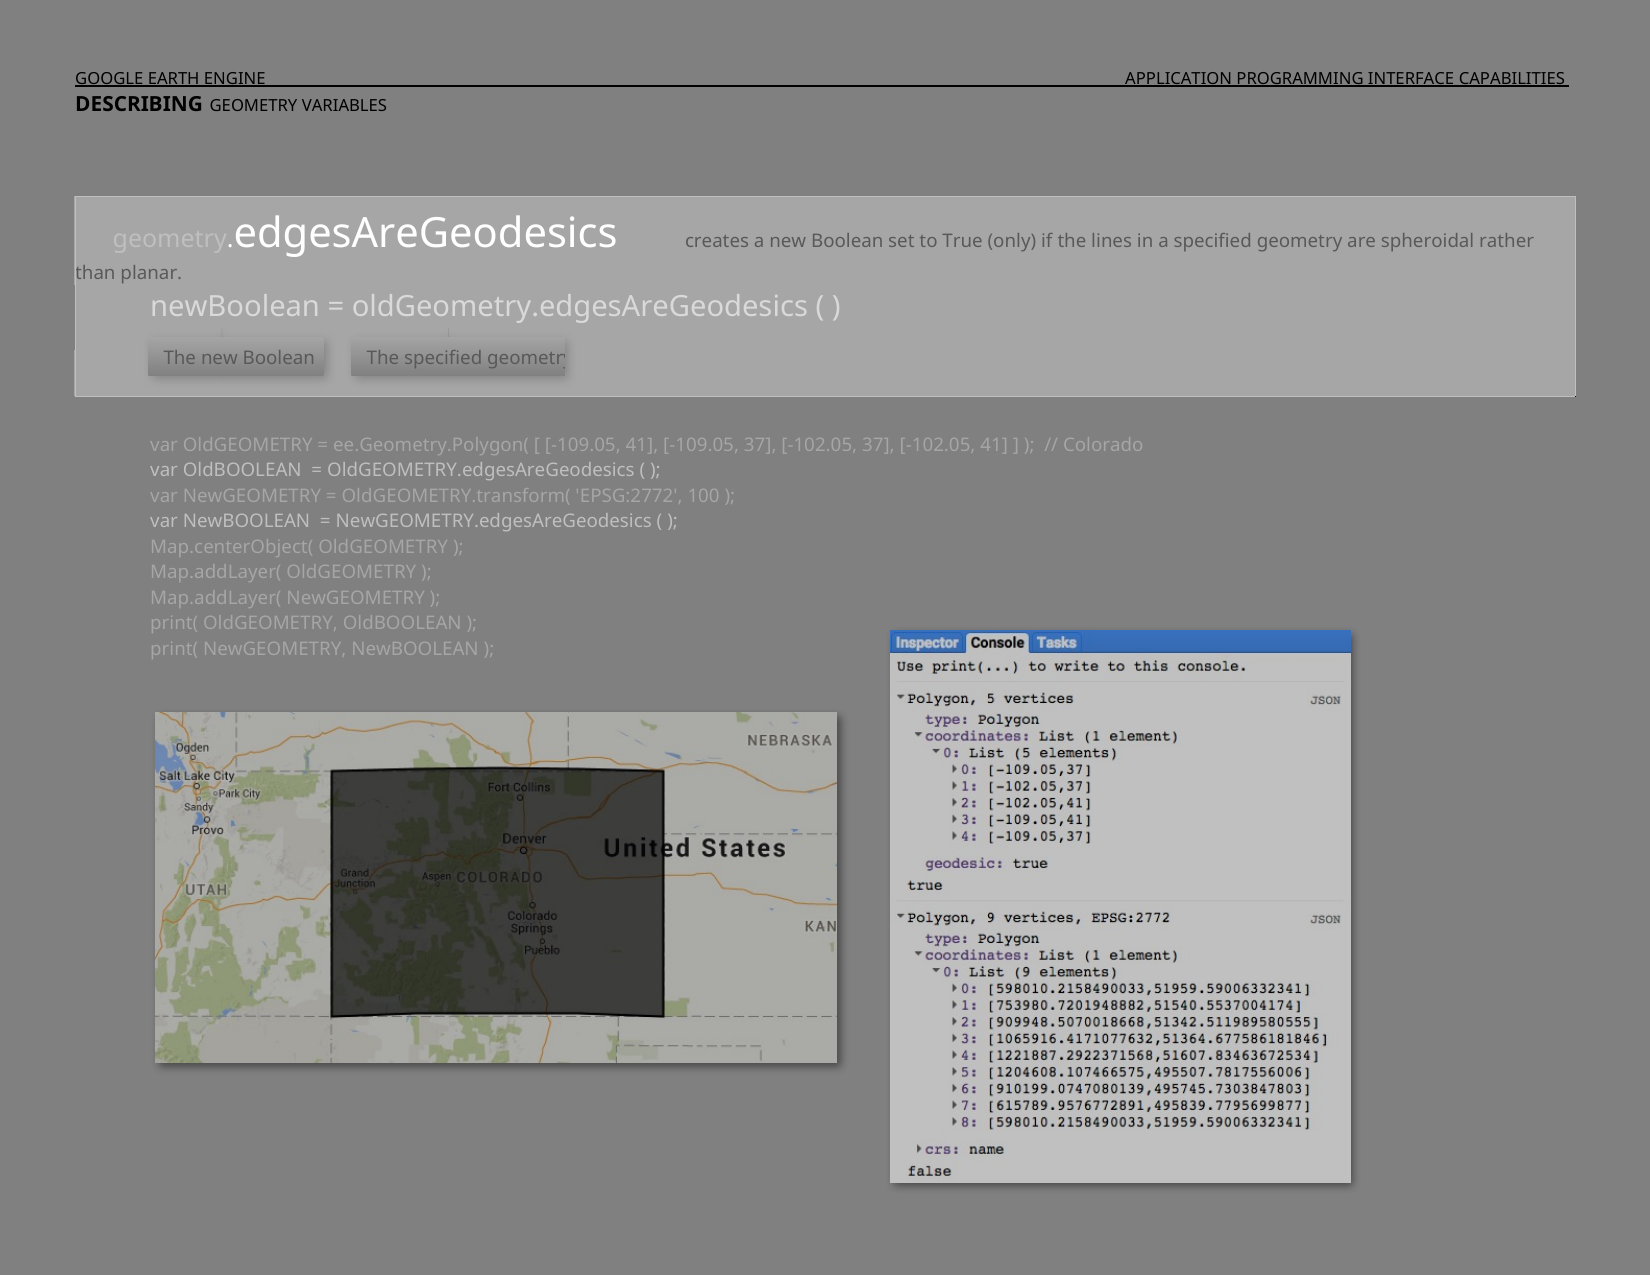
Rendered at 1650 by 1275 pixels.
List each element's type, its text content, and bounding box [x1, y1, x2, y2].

text Map.centerObject( OldGEOMETRY ); [150, 533, 1575, 558]
text geometry.edgesAreGeodesics creates a new Boolean set to True (only) if the lines in a specified geometry are spheroidal rather than planar. [76, 197, 1575, 285]
text print( OldGEOMETRY, OldBOOLEAN ); [150, 609, 1575, 635]
text var OldGEOMETRY = ee.Geometry.Polygon( [ [-109.05, 41], [-109.05, 37], [-102.05, 37], [-102.05, 41] ] ); // Colorado [150, 431, 1575, 456]
picture [155, 712, 837, 1063]
text Map.addLayer( NewGEOMETRY ); [150, 584, 1575, 609]
text Map.addLayer( OldGEOMETRY ); [150, 558, 1575, 584]
text var OldBOOLEAN = OldGEOMETRY.edgesAreGeodesics ( ); [150, 456, 1575, 482]
text GOOGLE EARTH ENGINE APPLICATION PROGRAMMING INTERFACE CAPABILITIES [75, 66, 1575, 89]
text var NewBOOLEAN = NewGEOMETRY.edgesAreGeodesics ( ); [150, 507, 1575, 533]
picture [890, 661, 1351, 1183]
text newBoolean = oldGeometry.edgesAreGeodesics ( ) [76, 285, 1575, 325]
text print( NewGEOMETRY, NewBOOLEAN ); [150, 635, 1575, 661]
text var NewGEOMETRY = OldGEOMETRY.transform( 'EPSG:2772', 100 ); [150, 482, 1575, 507]
text DESCRIBING GEOMETRY VARIABLES [75, 89, 1575, 117]
